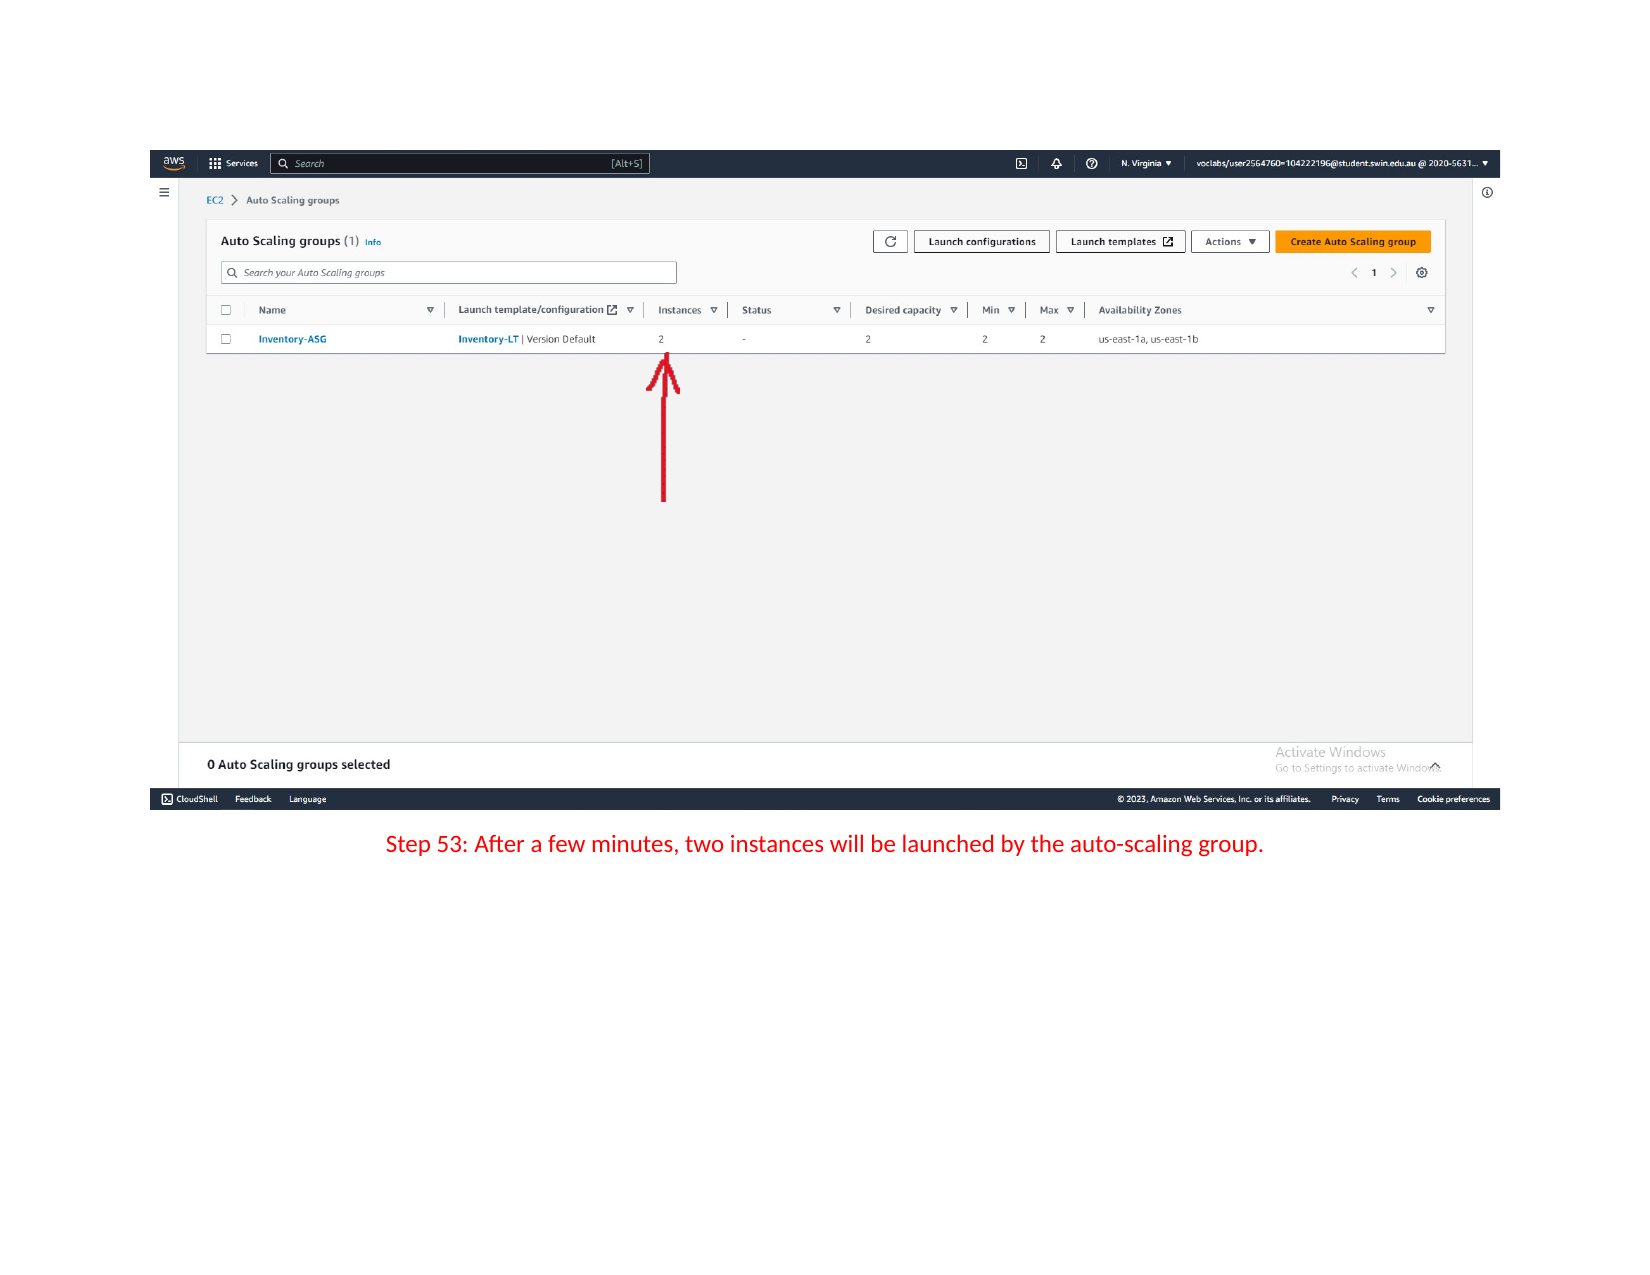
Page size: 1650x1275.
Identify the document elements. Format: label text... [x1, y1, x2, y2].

text Step 53: After a few minutes, two instances will be launched by the auto-scaling group. [150, 828, 1500, 859]
picture [150, 150, 1500, 810]
